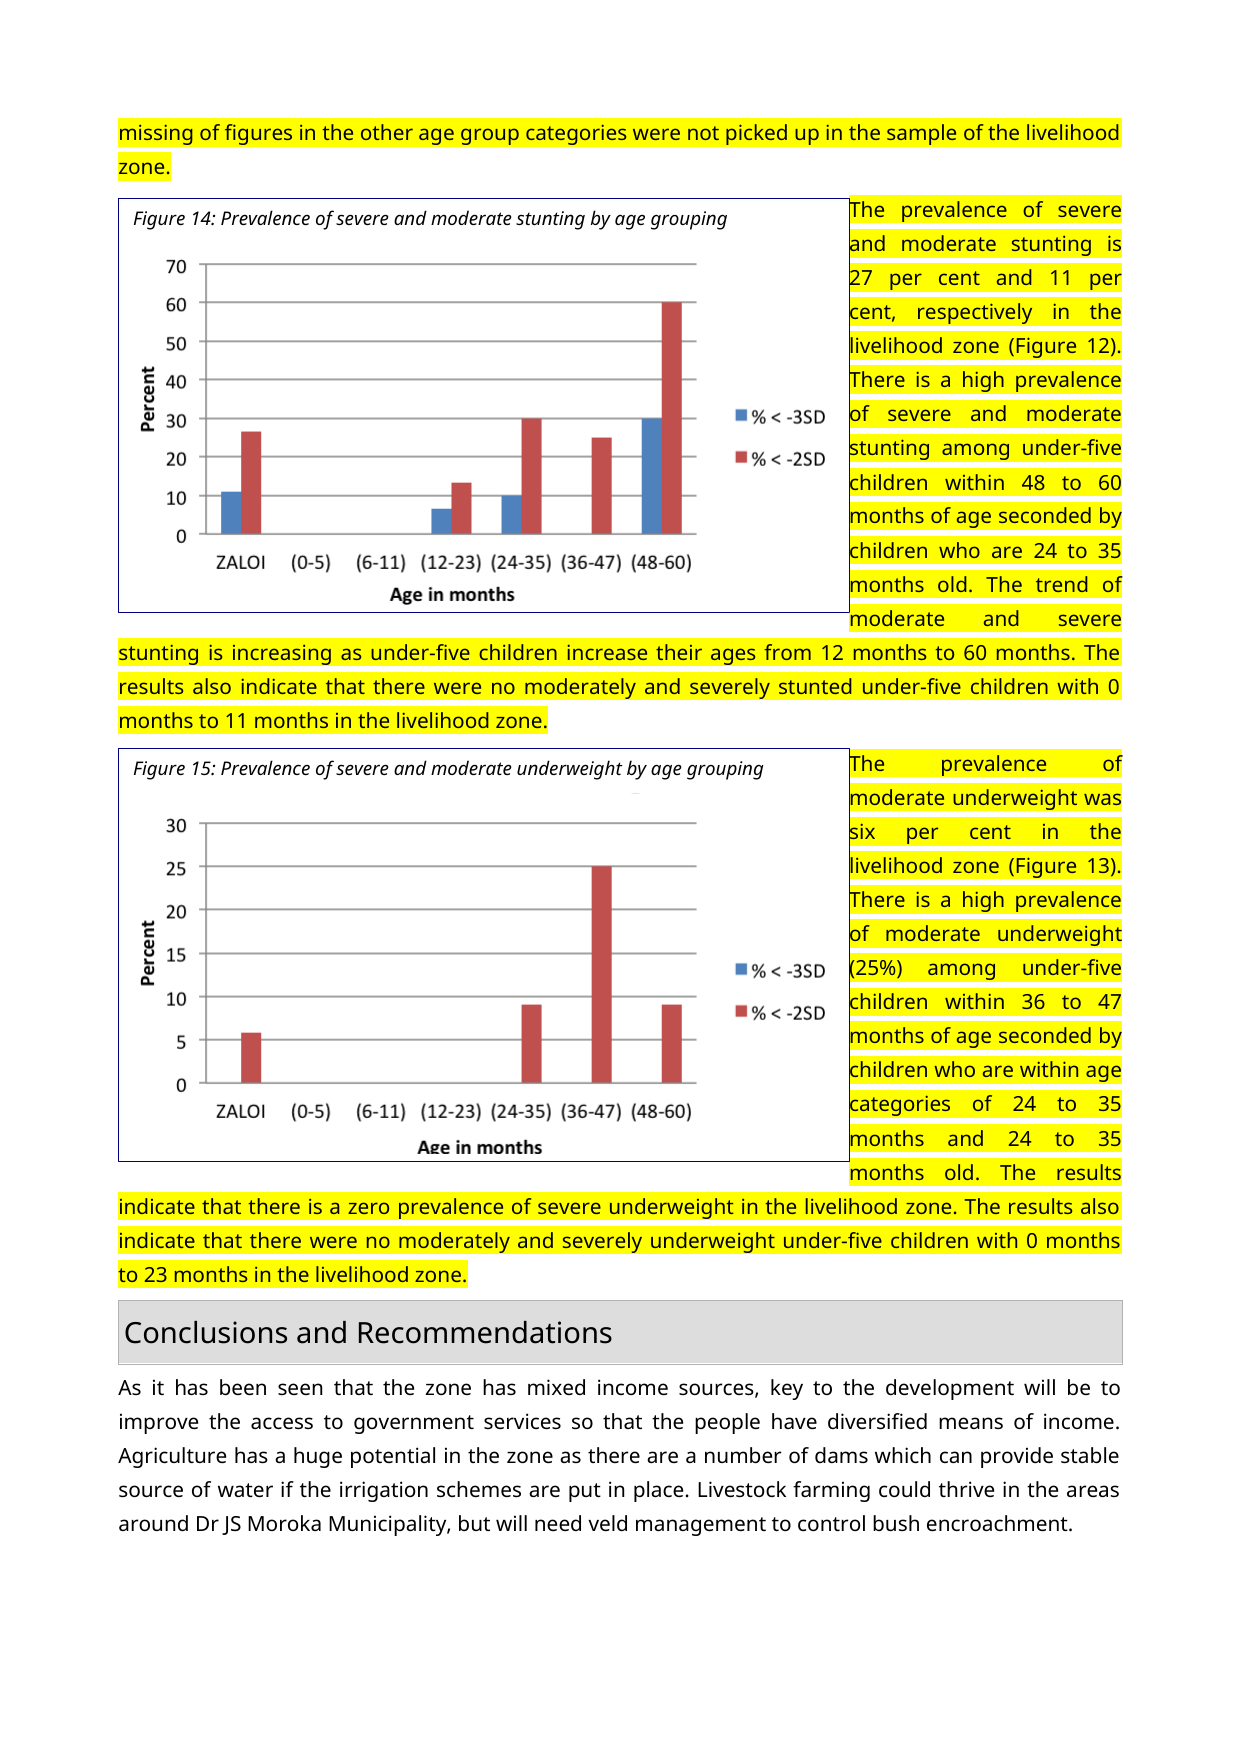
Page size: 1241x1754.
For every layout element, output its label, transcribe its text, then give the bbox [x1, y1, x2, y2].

picture [132, 243, 836, 605]
text The prevalence of severe and moderate stunting is 27 per cent and 11 per cent, respectively in the livelihood zone (Figure 12). There is a high prevalence of severe and moderate stunting among under-five children within 48 to 60 months of age seconded by children who are 24 to 35 months old. The trend of moderate and severe stunting is increasing as under-five children increase their ages from 12 months to 60 months. The results also indicate that there were no moderately and severely stunted under-five children with 0 months to 11 months in the livelihood zone. [118, 700, 1122, 734]
picture [132, 793, 836, 1154]
table_header Conclusions and Recommendations [119, 1301, 1122, 1363]
text The prevalence of moderate underweight was six per cent in the livelihood zone (Figure 13). There is a high prevalence of moderate underweight (25%) among under-five children within 36 to 47 months of age seconded by children who are within age categories of 24 to 35 months and 24 to 35 months old. The results indicate that there is a zero prevalence of severe underweight in the livelihood zone. The results also indicate that there were no moderately and severely underweight under-five children with 0 months to 23 months in the livelihood zone. [118, 1254, 1122, 1288]
text As it has been seen that the zone has mixed income sources, key to the development will be to improve the access to government services so that the people have diversified means of income. Agriculture has a huge potential in the zone as there are a number of dams which can provide stable source of water if the irrigation schemes are put in place. Livestock farming could thrive in the areas around Dr JS Moroka Municipality, but will need veld management to control bush encroachment. [118, 1373, 1122, 1537]
